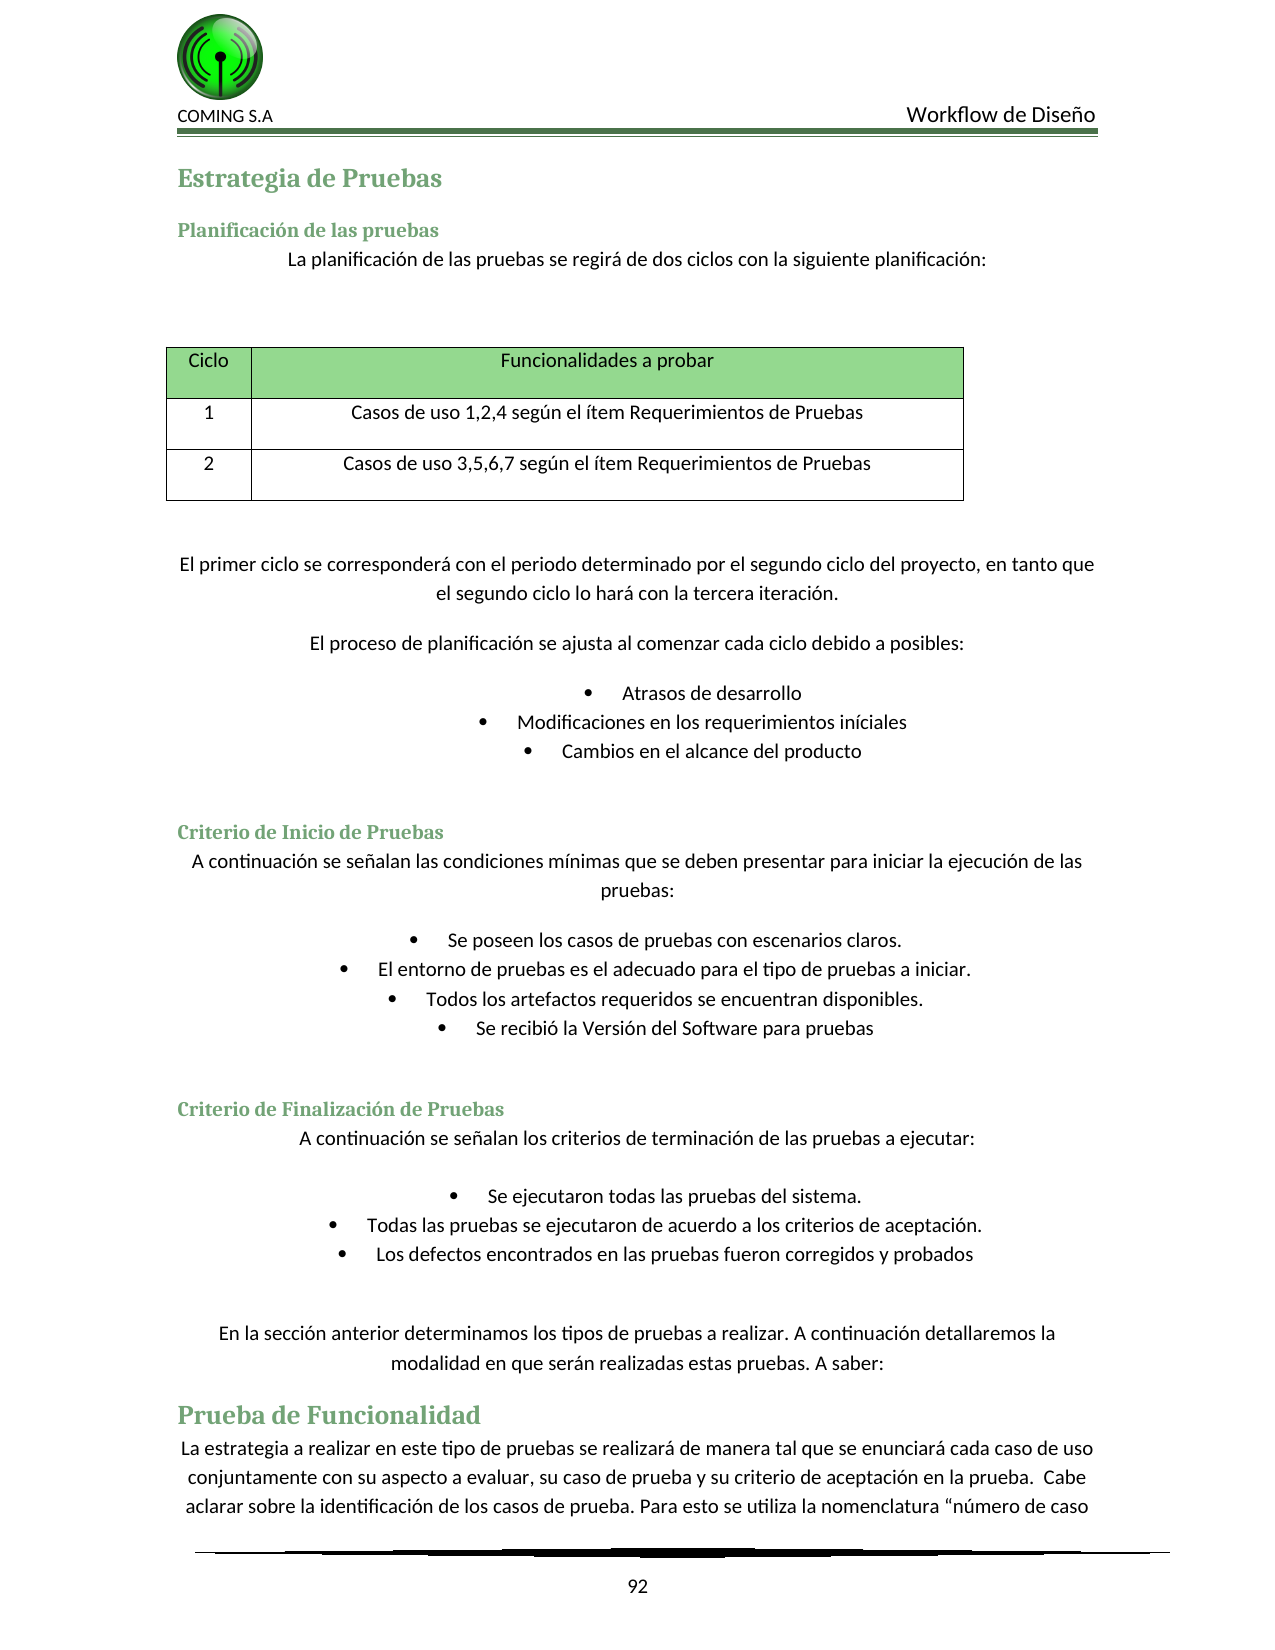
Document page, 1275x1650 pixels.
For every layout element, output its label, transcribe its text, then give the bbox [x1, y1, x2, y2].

subtitle Planificación de las pruebas [177, 219, 1098, 243]
text La planificación de las pruebas se regirá de dos ciclos con la siguiente planificación: [177, 247, 1098, 272]
table_cell 1 [167, 399, 251, 449]
list Se poseen los casos de pruebas con escenarios claros. [215, 927, 1098, 953]
table_cell Casos de uso 3,5,6,7 según el ítem Requerimientos de Pruebas [252, 450, 963, 500]
list Todos los artefactos requeridos se encuentran disponibles. [215, 986, 1098, 1011]
subtitle Criterio de Finalización de Pruebas [177, 1097, 1098, 1121]
text En la sección anterior determinamos los tipos de pruebas a realizar. A continuación detallaremos la modalidad en que serán realizadas estas pruebas. A saber: [177, 1321, 1098, 1375]
list El entorno de pruebas es el adecuado para el tipo de pruebas a iniciar. [215, 957, 1098, 982]
table_cell Casos de uso 1,2,4 según el ítem Requerimientos de Pruebas [252, 399, 963, 449]
subtitle Criterio de Inicio de Pruebas [177, 821, 1098, 845]
text A continuación se señalan las condiciones mínimas que se deben presentar para iniciar la ejecución de las pruebas: [177, 848, 1098, 903]
table_header Funcionalidades a probar [252, 348, 963, 398]
text El proceso de planificación se ajusta al comenzar cada ciclo debido a posibles: [177, 630, 1098, 656]
list Atrasos de desarrollo [288, 680, 1098, 706]
list Cambios en el alcance del producto [288, 739, 1098, 764]
list Se recibió la Versión del Software para pruebas [215, 1015, 1098, 1040]
text El primer ciclo se corresponderá con el periodo determinado por el segundo ciclo del proyecto, en tanto que el segundo ciclo lo hará con la tercera iteración. [177, 551, 1098, 606]
subtitle Estrategia de Pruebas [177, 163, 1098, 194]
picture [177, 14, 263, 100]
list Modificaciones en los requerimientos iníciales [288, 709, 1098, 735]
list Los defectos encontrados en las pruebas fueron corregidos y probados [215, 1241, 1098, 1267]
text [177, 1435, 1098, 1519]
subtitle Prueba de Funcionalidad [177, 1400, 1098, 1431]
text A continuación se señalan los criterios de terminación de las pruebas a ejecutar: [177, 1125, 1098, 1150]
table_cell 2 [167, 450, 251, 500]
table_header Ciclo [167, 348, 251, 398]
list Todas las pruebas se ejecutaron de acuerdo a los criterios de aceptación. [215, 1212, 1098, 1238]
list Se ejecutaron todas las pruebas del sistema. [215, 1183, 1098, 1208]
